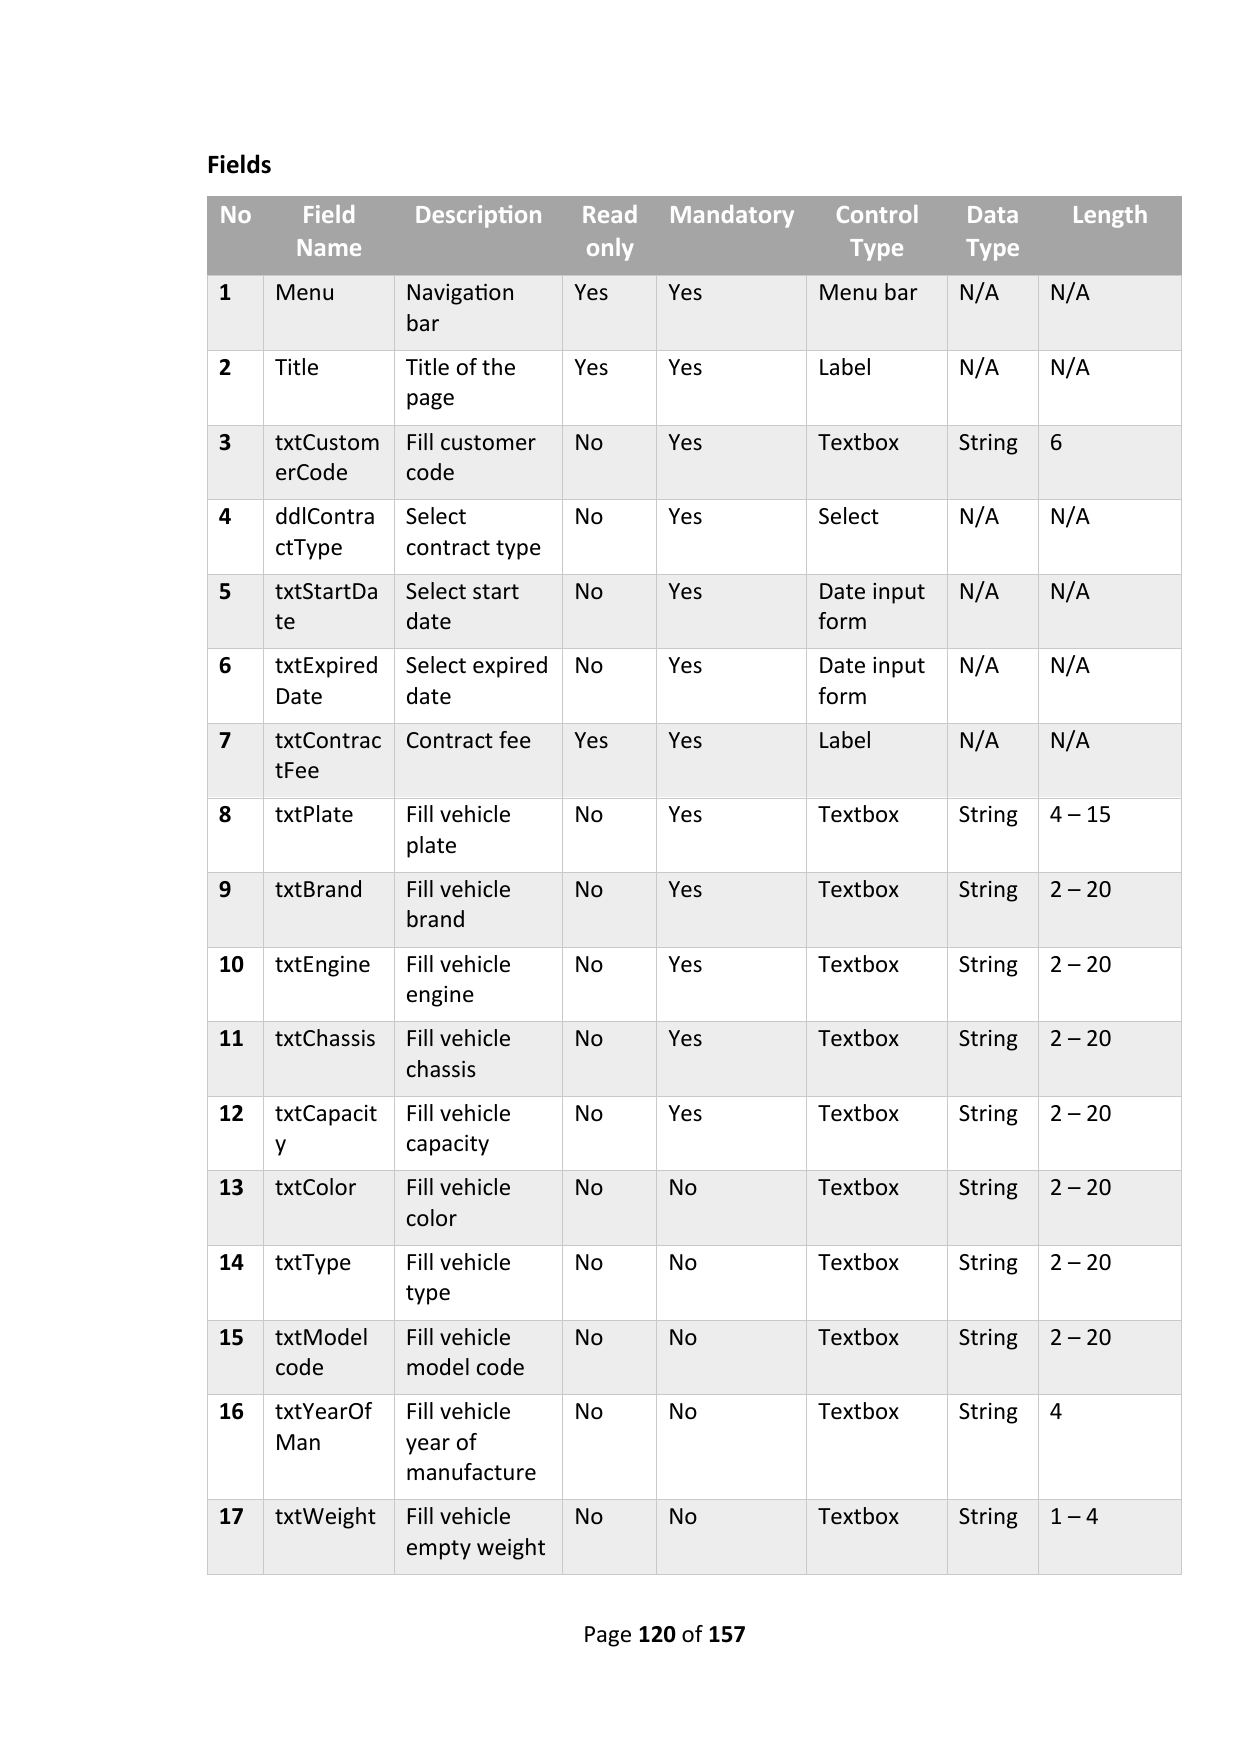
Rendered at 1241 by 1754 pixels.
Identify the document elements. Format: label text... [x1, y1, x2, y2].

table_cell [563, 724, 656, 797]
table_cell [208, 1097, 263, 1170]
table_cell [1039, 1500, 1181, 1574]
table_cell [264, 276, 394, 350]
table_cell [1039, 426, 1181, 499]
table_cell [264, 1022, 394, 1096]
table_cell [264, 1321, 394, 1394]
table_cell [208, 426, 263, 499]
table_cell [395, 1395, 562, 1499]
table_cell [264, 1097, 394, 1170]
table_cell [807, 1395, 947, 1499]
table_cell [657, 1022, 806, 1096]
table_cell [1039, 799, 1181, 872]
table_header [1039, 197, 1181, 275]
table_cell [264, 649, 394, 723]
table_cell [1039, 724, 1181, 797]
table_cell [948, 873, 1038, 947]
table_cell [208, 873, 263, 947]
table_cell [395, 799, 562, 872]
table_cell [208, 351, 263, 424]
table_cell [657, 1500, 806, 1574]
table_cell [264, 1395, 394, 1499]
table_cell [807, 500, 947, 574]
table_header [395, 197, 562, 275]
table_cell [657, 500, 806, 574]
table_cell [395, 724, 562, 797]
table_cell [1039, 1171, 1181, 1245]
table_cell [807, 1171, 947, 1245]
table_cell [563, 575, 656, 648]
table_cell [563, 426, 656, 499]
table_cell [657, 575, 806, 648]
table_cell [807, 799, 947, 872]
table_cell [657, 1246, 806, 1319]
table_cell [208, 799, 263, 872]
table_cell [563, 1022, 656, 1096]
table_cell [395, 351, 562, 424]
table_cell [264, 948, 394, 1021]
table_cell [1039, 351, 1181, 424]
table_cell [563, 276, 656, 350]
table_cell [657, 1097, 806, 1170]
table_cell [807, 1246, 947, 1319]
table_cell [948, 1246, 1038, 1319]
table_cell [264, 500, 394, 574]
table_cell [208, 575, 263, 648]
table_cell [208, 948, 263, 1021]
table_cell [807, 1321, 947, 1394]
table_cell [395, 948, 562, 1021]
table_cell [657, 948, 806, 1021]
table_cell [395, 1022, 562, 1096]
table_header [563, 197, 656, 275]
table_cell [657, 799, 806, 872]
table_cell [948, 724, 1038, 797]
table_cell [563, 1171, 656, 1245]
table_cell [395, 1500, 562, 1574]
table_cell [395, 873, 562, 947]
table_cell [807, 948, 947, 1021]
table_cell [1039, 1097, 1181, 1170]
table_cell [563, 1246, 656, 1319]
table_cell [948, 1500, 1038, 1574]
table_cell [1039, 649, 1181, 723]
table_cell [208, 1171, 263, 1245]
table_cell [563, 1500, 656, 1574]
text Fields [207, 148, 1122, 181]
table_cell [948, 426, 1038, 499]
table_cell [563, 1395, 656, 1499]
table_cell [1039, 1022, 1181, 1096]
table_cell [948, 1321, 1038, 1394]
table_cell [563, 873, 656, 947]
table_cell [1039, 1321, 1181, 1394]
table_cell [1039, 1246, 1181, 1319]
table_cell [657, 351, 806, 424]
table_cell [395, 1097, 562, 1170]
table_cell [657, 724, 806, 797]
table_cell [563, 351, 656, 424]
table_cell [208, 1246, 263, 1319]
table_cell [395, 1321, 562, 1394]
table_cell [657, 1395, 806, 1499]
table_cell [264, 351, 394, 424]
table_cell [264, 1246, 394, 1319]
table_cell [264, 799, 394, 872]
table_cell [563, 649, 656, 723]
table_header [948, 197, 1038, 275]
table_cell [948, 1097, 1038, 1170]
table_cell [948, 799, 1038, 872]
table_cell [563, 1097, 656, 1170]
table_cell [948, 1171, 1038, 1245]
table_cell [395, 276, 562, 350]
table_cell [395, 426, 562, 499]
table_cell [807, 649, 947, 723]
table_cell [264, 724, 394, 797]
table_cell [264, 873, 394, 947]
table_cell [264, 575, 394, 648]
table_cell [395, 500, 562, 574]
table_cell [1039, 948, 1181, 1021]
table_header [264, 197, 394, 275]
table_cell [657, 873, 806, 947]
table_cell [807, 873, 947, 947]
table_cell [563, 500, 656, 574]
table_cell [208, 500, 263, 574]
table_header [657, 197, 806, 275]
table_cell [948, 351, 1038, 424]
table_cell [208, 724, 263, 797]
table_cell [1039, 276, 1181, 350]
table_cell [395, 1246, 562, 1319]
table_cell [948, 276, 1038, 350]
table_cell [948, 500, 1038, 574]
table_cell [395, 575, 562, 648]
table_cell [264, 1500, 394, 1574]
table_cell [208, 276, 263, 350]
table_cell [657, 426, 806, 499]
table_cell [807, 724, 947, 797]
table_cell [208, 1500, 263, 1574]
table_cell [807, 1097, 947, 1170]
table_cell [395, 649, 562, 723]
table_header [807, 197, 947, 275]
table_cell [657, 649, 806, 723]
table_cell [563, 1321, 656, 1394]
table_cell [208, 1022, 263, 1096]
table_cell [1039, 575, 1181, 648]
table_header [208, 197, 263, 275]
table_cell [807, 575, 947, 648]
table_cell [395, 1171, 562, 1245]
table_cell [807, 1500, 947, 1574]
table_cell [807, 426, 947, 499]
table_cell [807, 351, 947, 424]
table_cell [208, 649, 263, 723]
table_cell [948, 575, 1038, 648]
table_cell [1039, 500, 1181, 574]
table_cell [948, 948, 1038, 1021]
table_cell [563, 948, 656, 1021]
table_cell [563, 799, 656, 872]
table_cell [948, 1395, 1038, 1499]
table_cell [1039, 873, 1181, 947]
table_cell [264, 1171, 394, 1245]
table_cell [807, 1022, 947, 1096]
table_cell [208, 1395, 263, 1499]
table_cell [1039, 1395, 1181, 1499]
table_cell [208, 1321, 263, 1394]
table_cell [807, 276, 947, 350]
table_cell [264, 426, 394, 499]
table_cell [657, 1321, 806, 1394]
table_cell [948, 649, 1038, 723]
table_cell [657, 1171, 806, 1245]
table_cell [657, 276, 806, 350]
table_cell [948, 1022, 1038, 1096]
